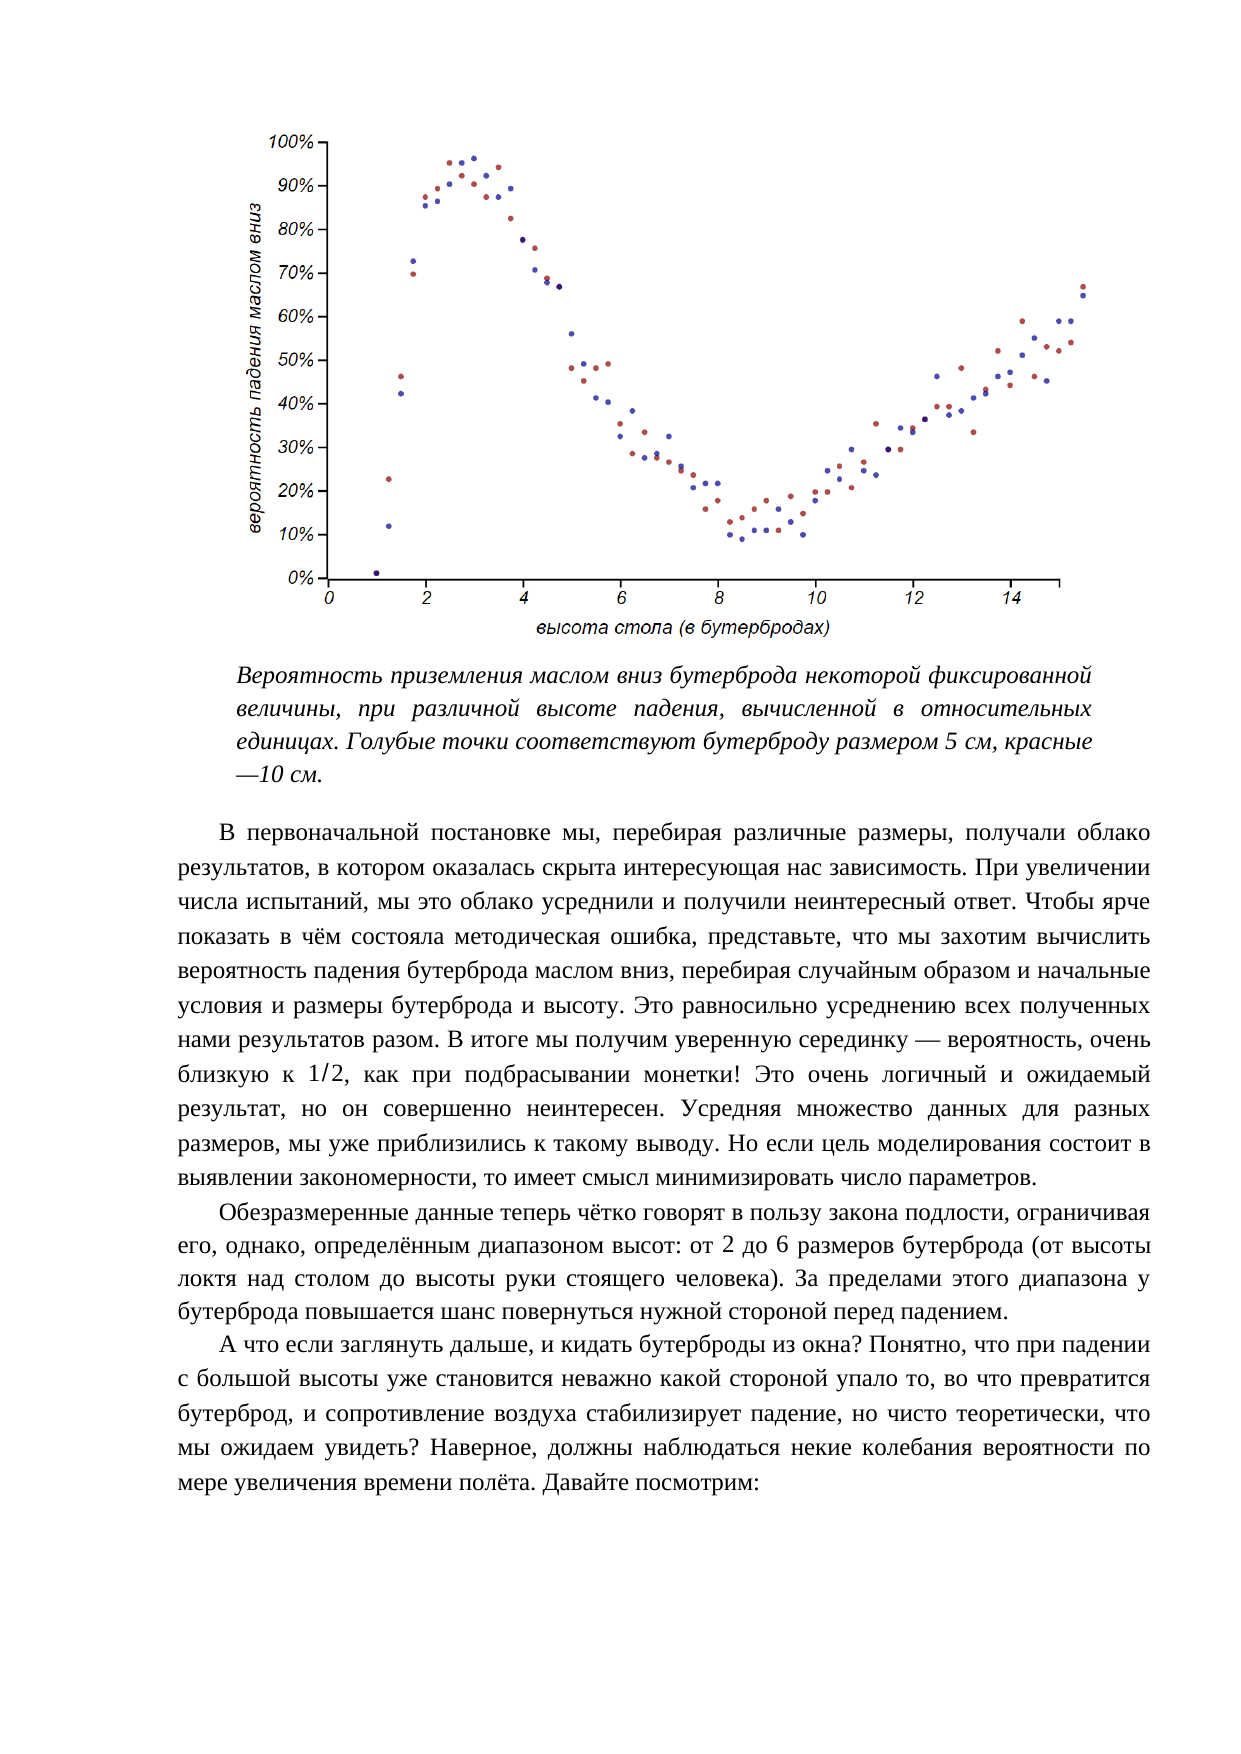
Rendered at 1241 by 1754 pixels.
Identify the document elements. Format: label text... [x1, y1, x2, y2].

text Вероятность приземления маслом вниз бутерброда некоторой фиксированной величины, при различной высоте падения, вычисленной в относительных единицах. Голубые точки соответствуют бутерброду размером 5 см, красные —10 см. [236, 660, 1093, 788]
text А что если заглянуть дальше, и кидать бутерброды из окна? Понятно, что при падении с большой высоты уже становится неважно какой стороной упало то, во что превратится бутерброд, и сопротивление воздуха стабилизирует падение, но чисто теоретически, что мы ожидаем увидеть? Наверное, должны наблюдаться некие колебания вероятности по мере увеличения времени полёта. Давайте посмотрим: [177, 1329, 1152, 1496]
text В первоначальной постановке мы, перебирая различные размеры, получали облако результатов, в котором оказалась скрыта интересующая нас зависимость. При увеличении числа испытаний, мы это облако усреднили и получили неинтересный ответ. Чтобы ярче показать в чём состояла методическая ошибка, представьте, что мы захотим вычислить вероятность падения бутерброда маслом вниз, перебирая случайным образом и начальные условия и размеры бутерброда и высоту. Это равносильно усреднению всех полученных нами результатов разом. В итоге мы получим уверенную серединку — вероятность, очень близкую к , как при подбрасывании монетки! Это очень логичный и ожидаемый результат, но он совершенно неинтересен. Усредняя множество данных для разных размеров, мы уже приблизились к такому выводу. Но если цель моделирования состоит в выявлении закономерности, то имеет смысл минимизировать число параметров. [177, 817, 1152, 1191]
text Обезразмеренные данные теперь чётко говорят в пользу закона подлости, ограничивая его, однако, определённым диапазоном высот: от до размеров бутерброда (от высоты локтя над столом до высоты руки стоящего человека). За пределами этого диапазона у бутерброда повышается шанс повернуться нужной стороной перед падением. [177, 1197, 1152, 1324]
picture [234, 118, 1095, 644]
